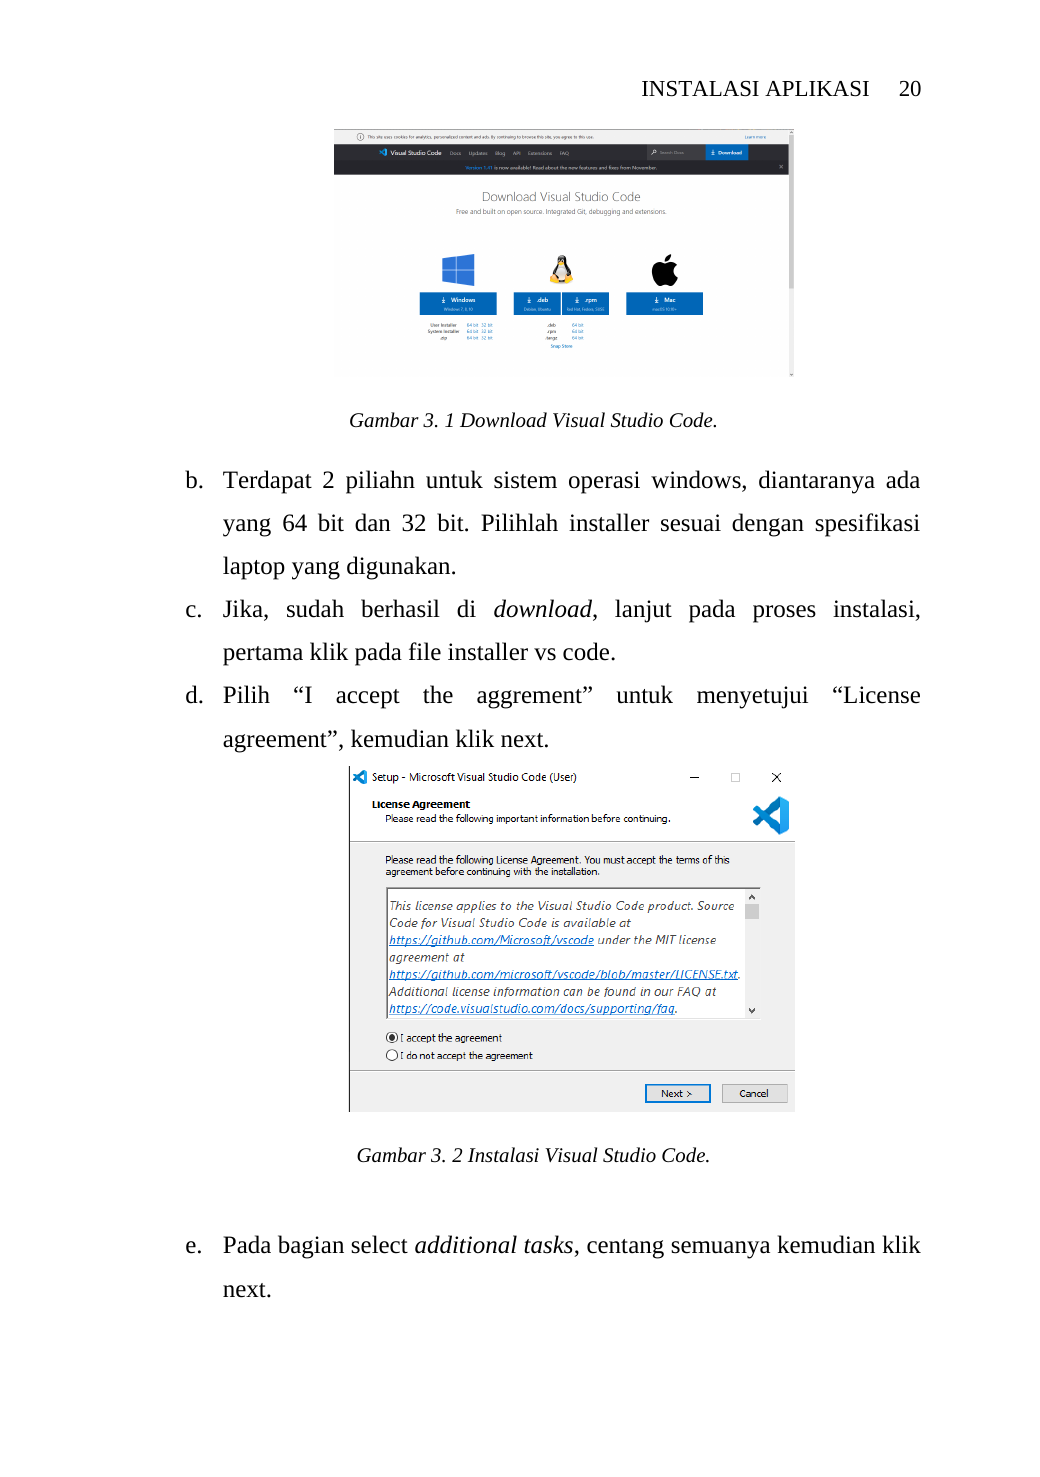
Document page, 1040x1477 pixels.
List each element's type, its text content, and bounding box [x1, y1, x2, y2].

list Pilih “I accept the aggrement” untuk menyetujui “License agreement”, kemudian klik next. [185, 681, 921, 752]
list Terdapat 2 piliahn untuk sistem operasi windows, diantaranya ada yang 64 bit dan 32 bit. Pilihlah installer sesuai dengan spesifikasi laptop yang digunakan. [185, 465, 921, 580]
picture [334, 129, 794, 377]
picture [348, 766, 795, 1112]
text Gambar 3. 1 Download Visual Studio Code. [148, 408, 921, 432]
list Pada bagian select additional tasks, centang semuanya kemudian klik next. [185, 1231, 921, 1302]
text Gambar 3. 2 Instalasi Visual Studio Code. [148, 1143, 921, 1167]
list Jika, sudah berhasil di download, lanjut pada proses instalasi, pertama klik pada file installer vs code. [185, 594, 921, 666]
